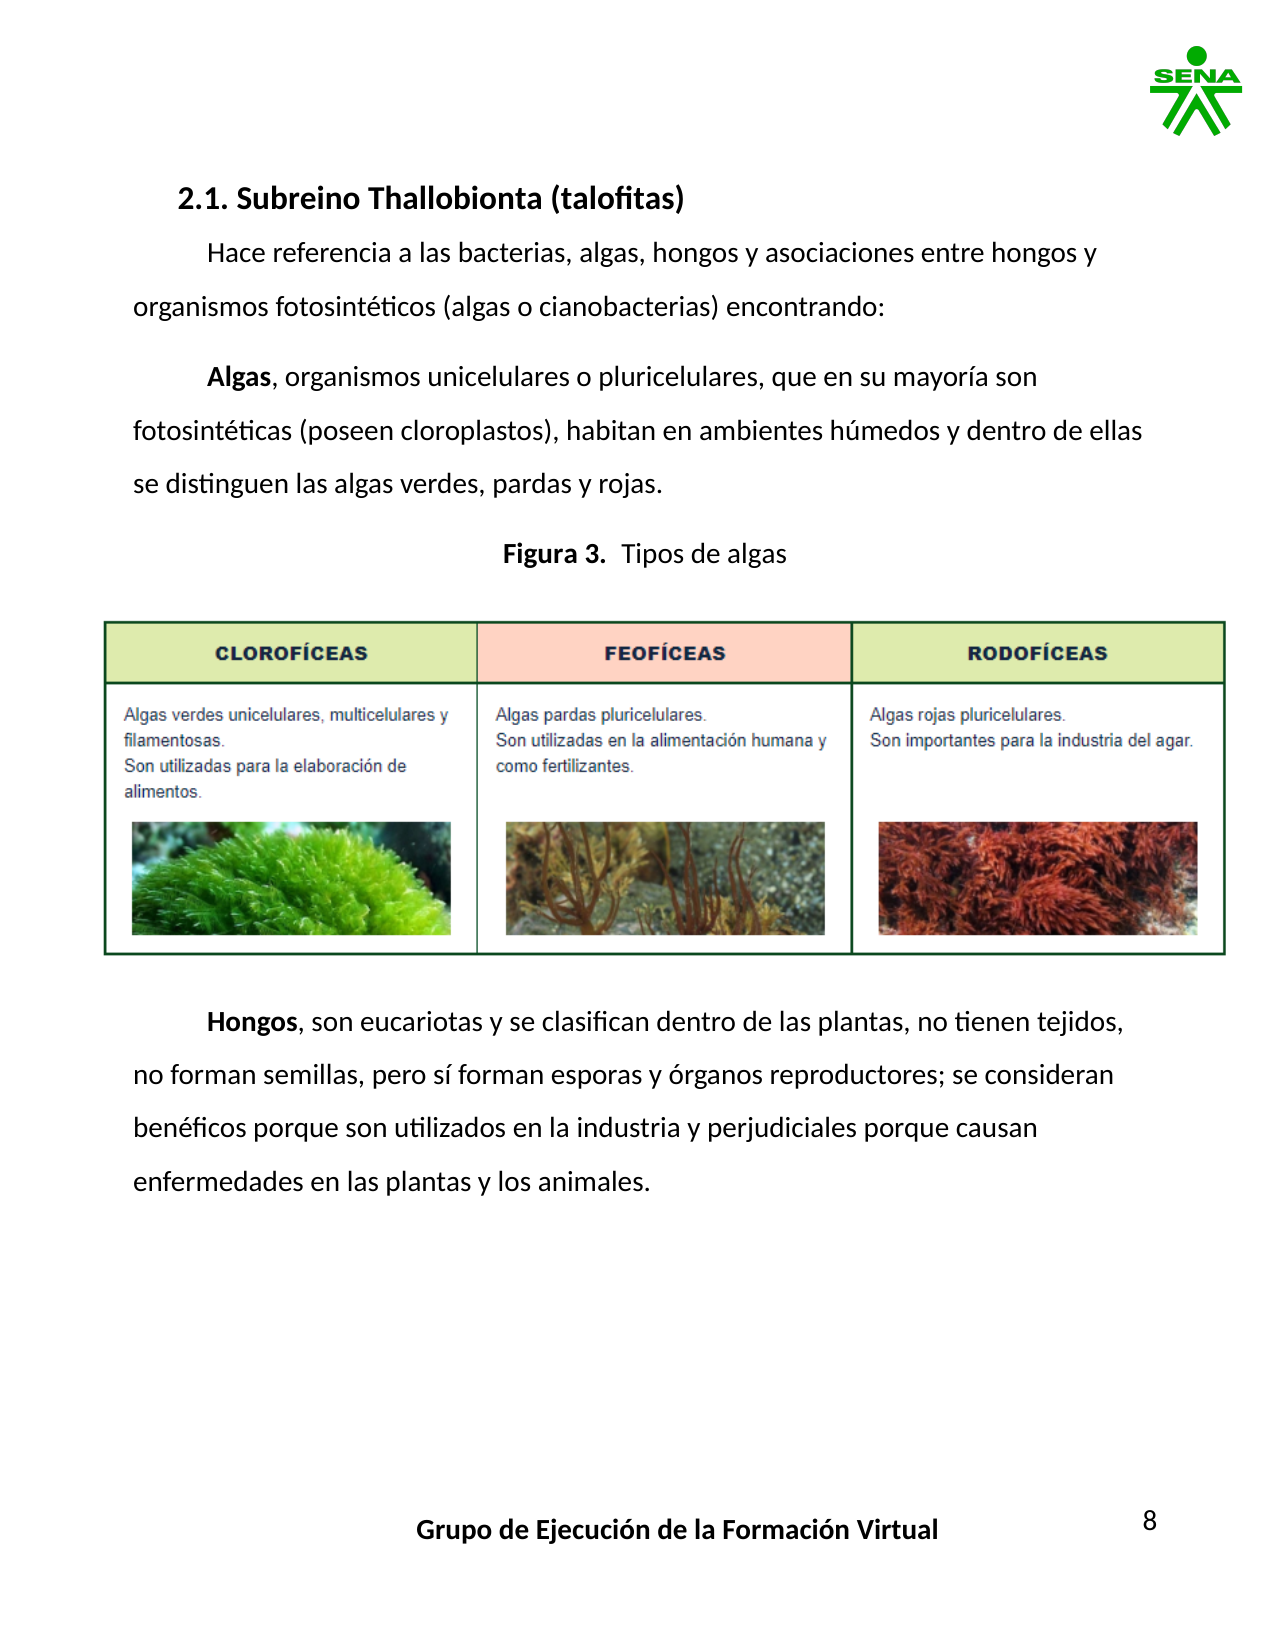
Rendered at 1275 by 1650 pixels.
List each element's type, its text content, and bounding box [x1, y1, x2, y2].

picture [73, 605, 1230, 969]
text Hace referencia a las bacterias, algas, hongos y asociaciones entre hongos y organismos fotosintéticos (algas o cianobacterias) encontrando: [133, 234, 1157, 324]
text Hongos, son eucariotas y se clasifican dentro de las plantas, no tienen tejidos, no forman semillas, pero sí forman esporas y órganos reproductores; se consideran benéficos porque son utilizados en la industria y perjudiciales porque causan enfermedades en las plantas y los animales. [133, 1003, 1157, 1198]
text Tipos de algas [133, 535, 1157, 571]
picture [1150, 46, 1243, 136]
text Algas, organismos unicelulares o pluricelulares, que en su mayoría son fotosintéticas (poseen cloroplastos), habitan en ambientes húmedos y dentro de ellas se distinguen las algas verdes, pardas y rojas. [133, 358, 1157, 501]
subtitle 2.1. Subreino Thallobionta (talofitas) [177, 177, 1157, 218]
